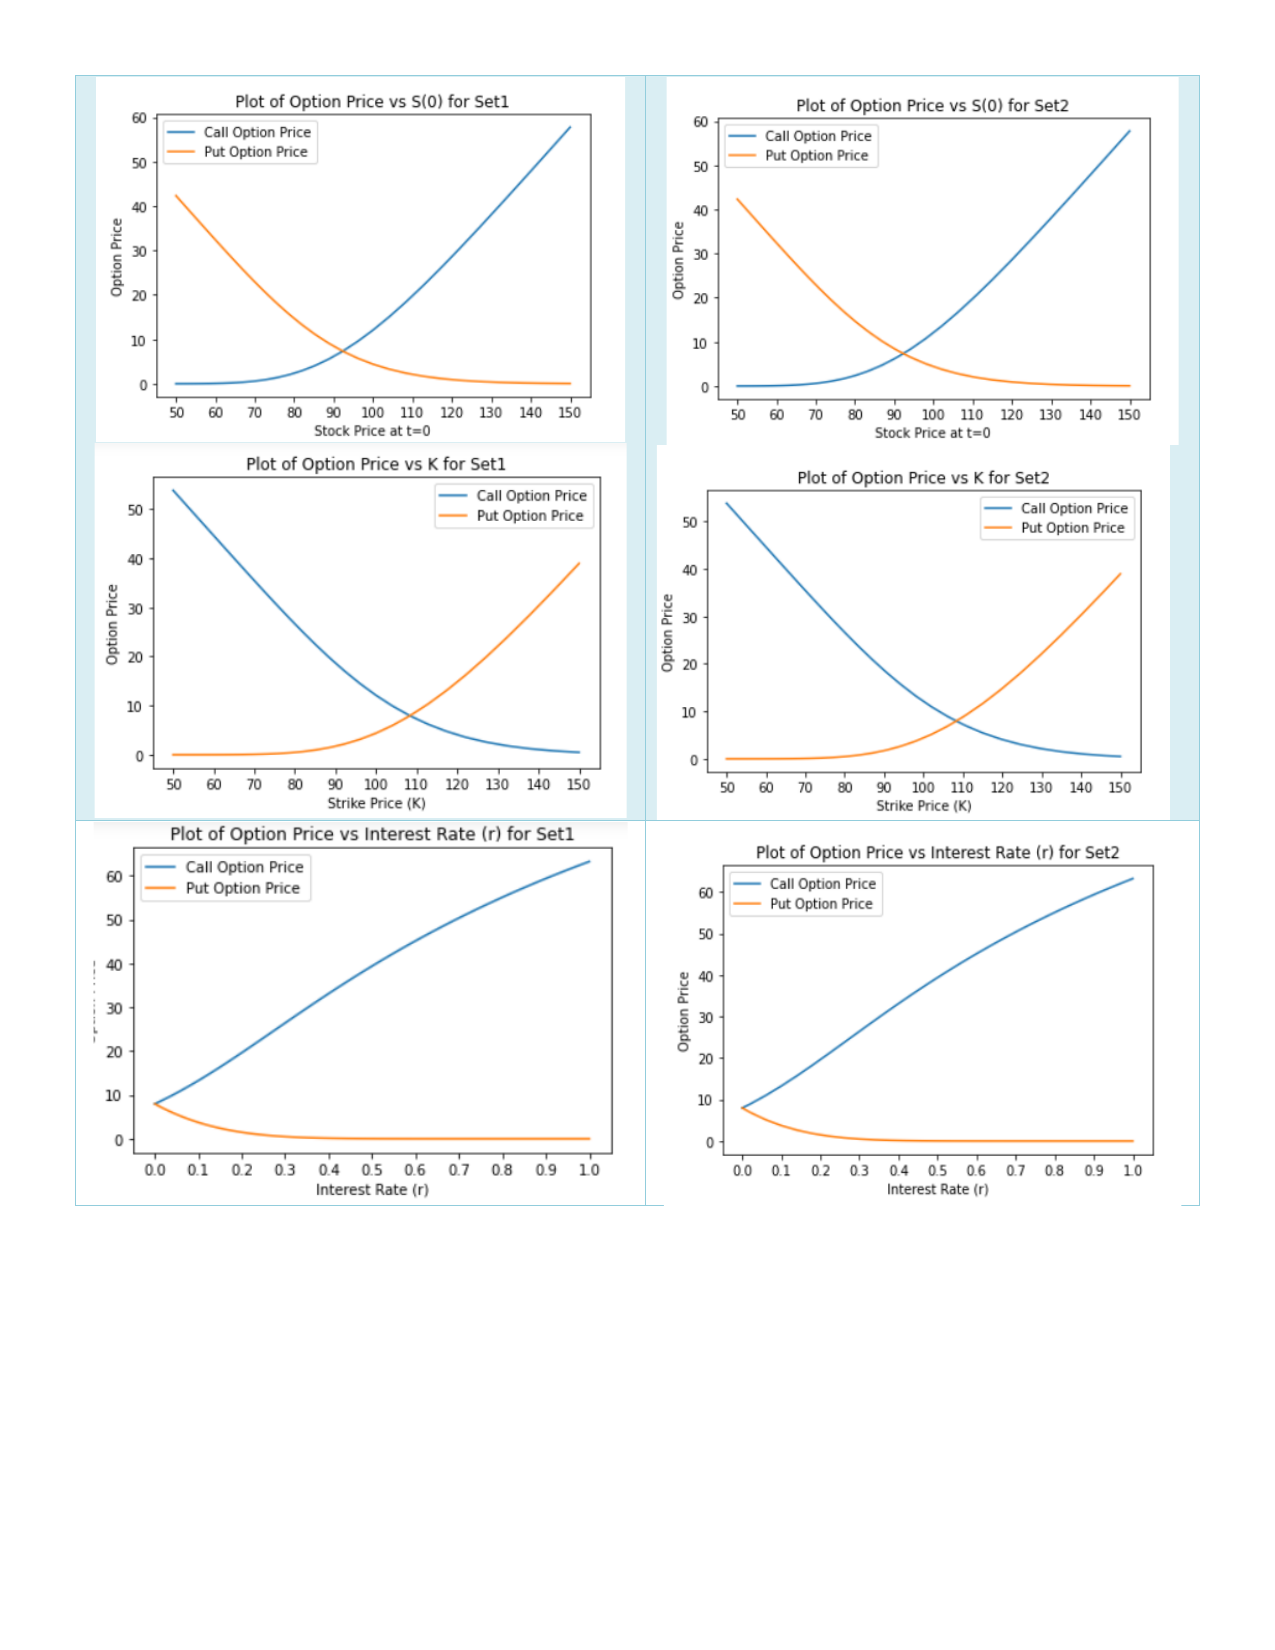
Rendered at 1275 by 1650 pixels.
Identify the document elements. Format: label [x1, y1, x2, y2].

table_cell [646, 76, 1199, 820]
table_cell [76, 76, 645, 820]
picture [94, 443, 627, 818]
picture [96, 77, 626, 442]
table_cell [646, 821, 1199, 1205]
picture [663, 822, 1182, 1206]
picture [93, 822, 628, 1204]
picture [656, 77, 1179, 820]
table_cell [76, 821, 645, 1205]
